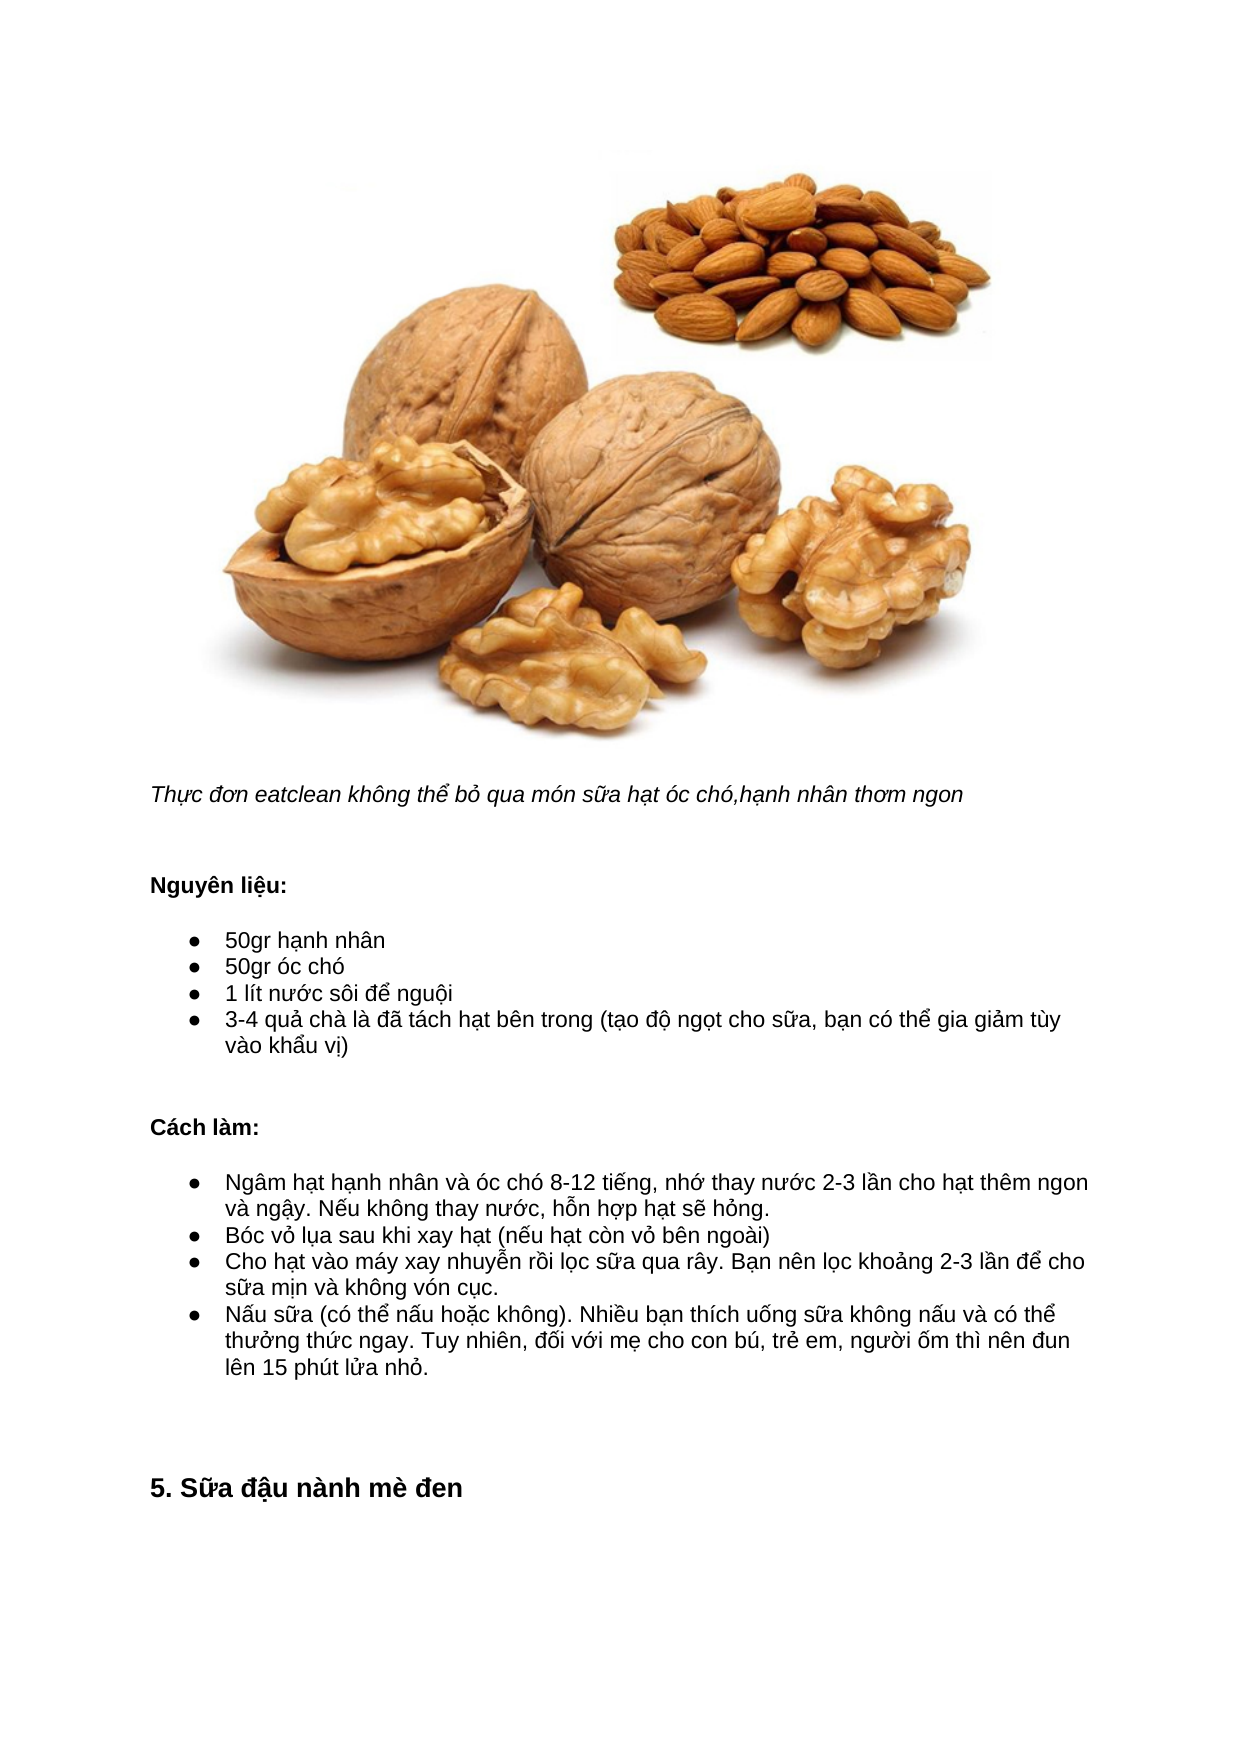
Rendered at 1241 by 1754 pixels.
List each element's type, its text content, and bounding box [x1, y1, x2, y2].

text Nguyên liệu: [150, 872, 1090, 898]
list Bóc vỏ lụa sau khi xay hạt (nếu hạt còn vỏ bên ngoài) [187, 1222, 1090, 1248]
text Thực đơn eatclean không thể bỏ qua món sữa hạt óc chó,hạnh nhân thơm ngon [150, 781, 1090, 807]
list Cho hạt vào máy xay nhuyễn rồi lọc sữa qua rây. Bạn nên lọc khoảng 2-3 lần để cho sữa mịn và không vón cục. [187, 1248, 1090, 1301]
list 1 lít nước sôi để nguội [187, 979, 1090, 1006]
list Nấu sữa (có thể nấu hoặc không). Nhiều bạn thích uống sữa không nấu và có thể thưởng thức ngay. Tuy nhiên, đối với mẹ cho con bú, trẻ em, người ốm thì nên đun lên 15 phút lửa nhỏ. [187, 1301, 1090, 1380]
list 50gr hạnh nhân [187, 927, 1090, 953]
list Ngâm hạt hạnh nhân và óc chó 8-12 tiếng, nhớ thay nước 2-3 lần cho hạt thêm ngon và ngậy. Nếu không thay nước, hỗn hợp hạt sẽ hỏng. [187, 1169, 1090, 1222]
subtitle 5. Sữa đậu nành mè đen [150, 1472, 1090, 1503]
text Cách làm: [150, 1114, 1090, 1140]
list 3-4 quả chà là đã tách hạt bên trong (tạo độ ngọt cho sữa, bạn có thể gia giảm tùy vào khẩu vị) [187, 1006, 1090, 1058]
list 50gr óc chó [187, 953, 1090, 979]
picture [150, 150, 1091, 777]
